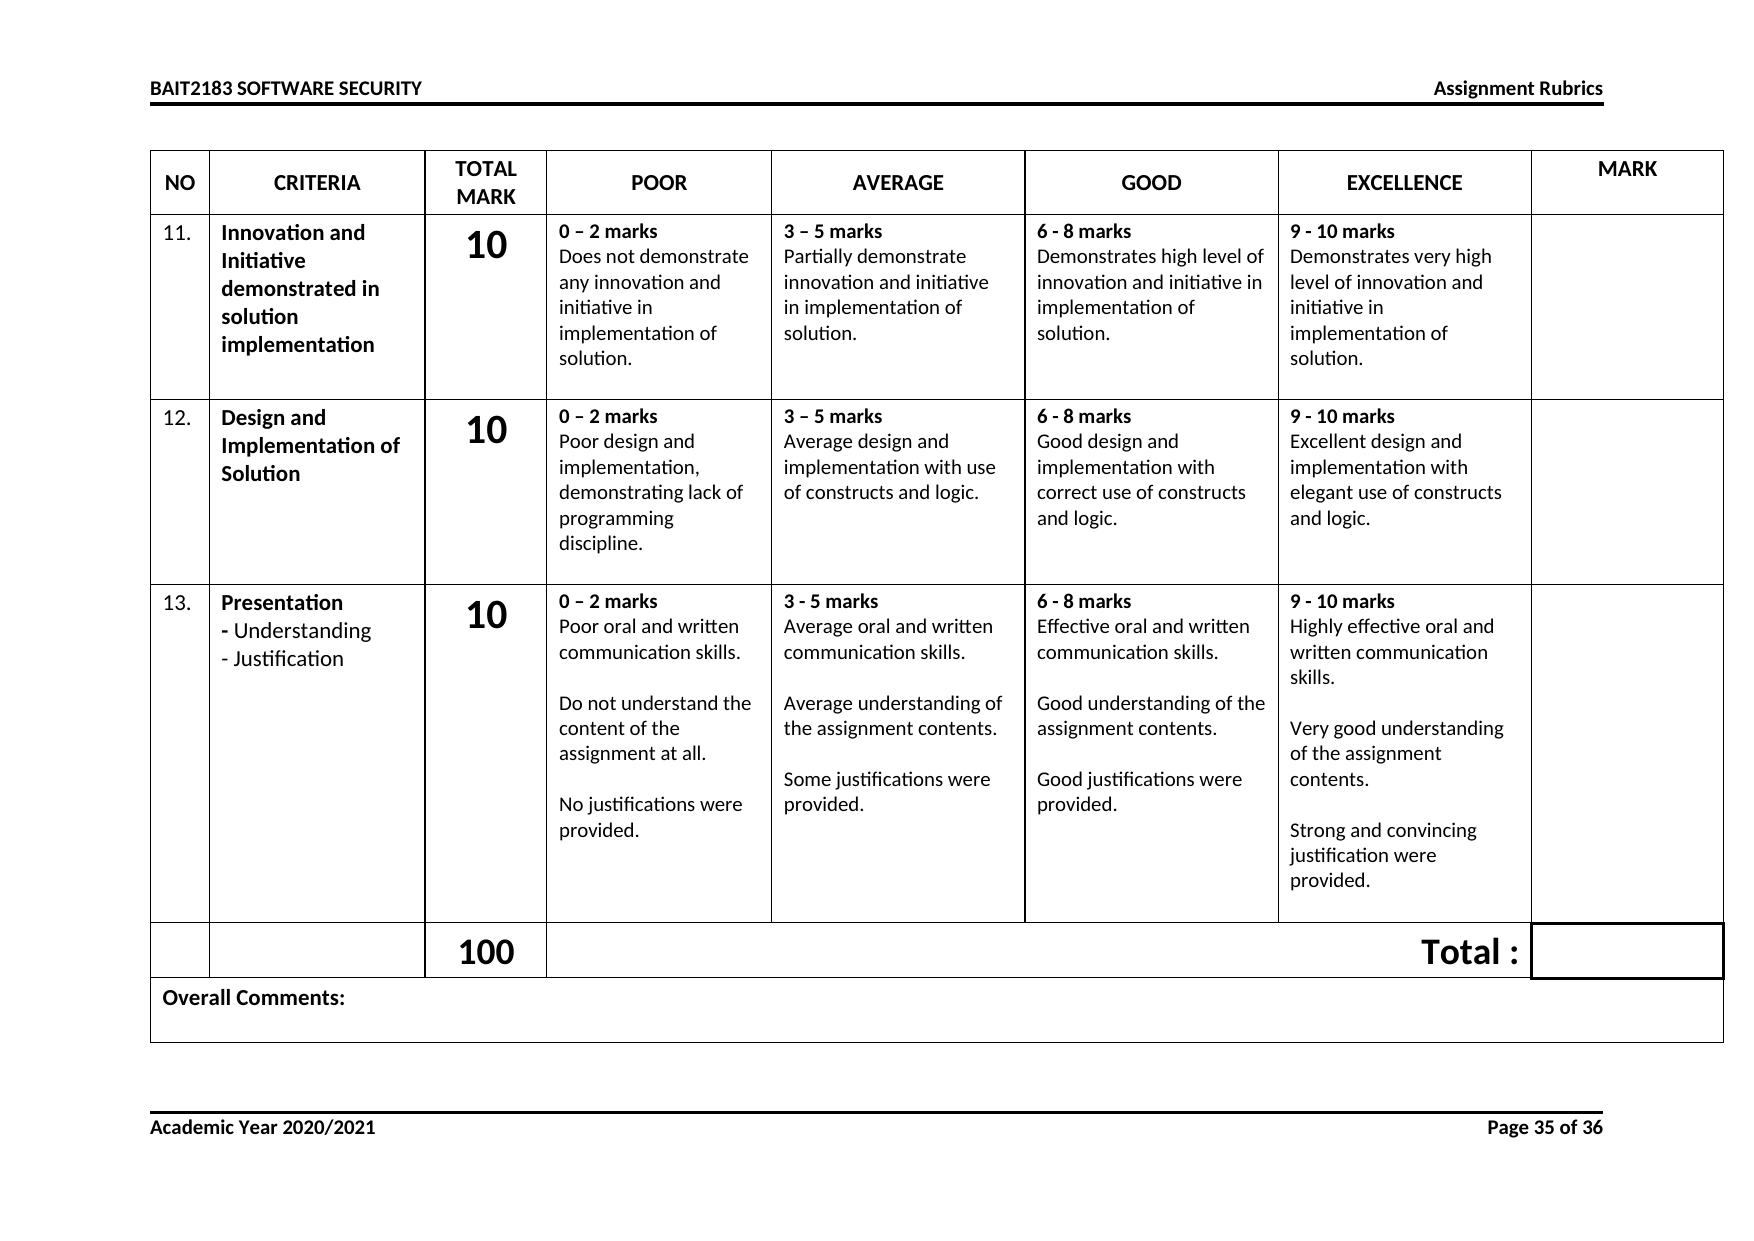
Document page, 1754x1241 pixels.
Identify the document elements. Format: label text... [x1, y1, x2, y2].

table_cell 0 – 2 marks Does not demonstrate any innovation and initiative in implementation of solution. [547, 215, 771, 399]
table_header MARK [1532, 151, 1723, 214]
table_cell [1532, 400, 1723, 584]
table_cell 10 [426, 585, 546, 922]
table_cell 3 - 5 marks Average oral and written communication skills. Average understanding of the assignment contents. Some justifications were provided. [772, 585, 1024, 922]
table_cell 0 – 2 marks Poor design and implementation, demonstrating lack of programming discipline. [547, 400, 771, 584]
table_header CRITERIA [210, 151, 424, 214]
table_cell [1532, 215, 1723, 399]
table_cell Overall Comments: [151, 978, 1723, 1042]
table_cell 6 - 8 marks Demonstrates high level of innovation and initiative in implementation of solution. [1026, 215, 1278, 399]
table_cell Total : [547, 923, 1530, 977]
table_cell 6 - 8 marks Effective oral and written communication skills. Good understanding of the assignment contents. Good justifications were provided. [1026, 585, 1278, 922]
table_cell [210, 923, 424, 977]
table_cell 9 - 10 marks Demonstrates very high level of innovation and initiative in implementation of solution. [1279, 215, 1531, 399]
table_header AVERAGE [772, 151, 1024, 214]
table_header TOTAL MARK [426, 151, 546, 214]
table_cell 9 - 10 marks Highly effective oral and written communication skills. Very good understanding of the assignment contents. Strong and convincing justification were provided. [1279, 585, 1531, 922]
table_header POOR [547, 151, 771, 214]
table_cell 3 – 5 marks Partially demonstrate innovation and initiative in implementation of solution. [772, 215, 1024, 399]
table_cell Innovation and Initiative demonstrated in solution implementation [210, 215, 424, 399]
table_cell 10 [426, 215, 546, 399]
table_cell 6 - 8 marks Good design and implementation with correct use of constructs and logic. [1026, 400, 1278, 584]
table_header NO [151, 151, 209, 214]
table_cell 100 [426, 923, 546, 977]
table_header GOOD [1026, 151, 1278, 214]
table_header EXCELLENCE [1279, 151, 1531, 214]
table_cell [151, 923, 209, 977]
table_cell 11. [151, 215, 209, 399]
table_cell 12. [151, 400, 209, 584]
table_cell [1533, 925, 1722, 977]
table_cell 10 [426, 400, 546, 584]
table_cell 3 – 5 marks Average design and implementation with use of constructs and logic. [772, 400, 1024, 584]
table_cell 13. [151, 585, 209, 922]
table_cell Presentation - Understanding - Justification [210, 585, 424, 922]
table_cell 9 - 10 marks Excellent design and implementation with elegant use of constructs and logic. [1279, 400, 1531, 584]
table_cell [1532, 585, 1723, 922]
table_cell Design and Implementation of Solution [210, 400, 424, 584]
table_cell 0 – 2 marks Poor oral and written communication skills. Do not understand the content of the assignment at all. No justifications were provided. [547, 585, 771, 922]
